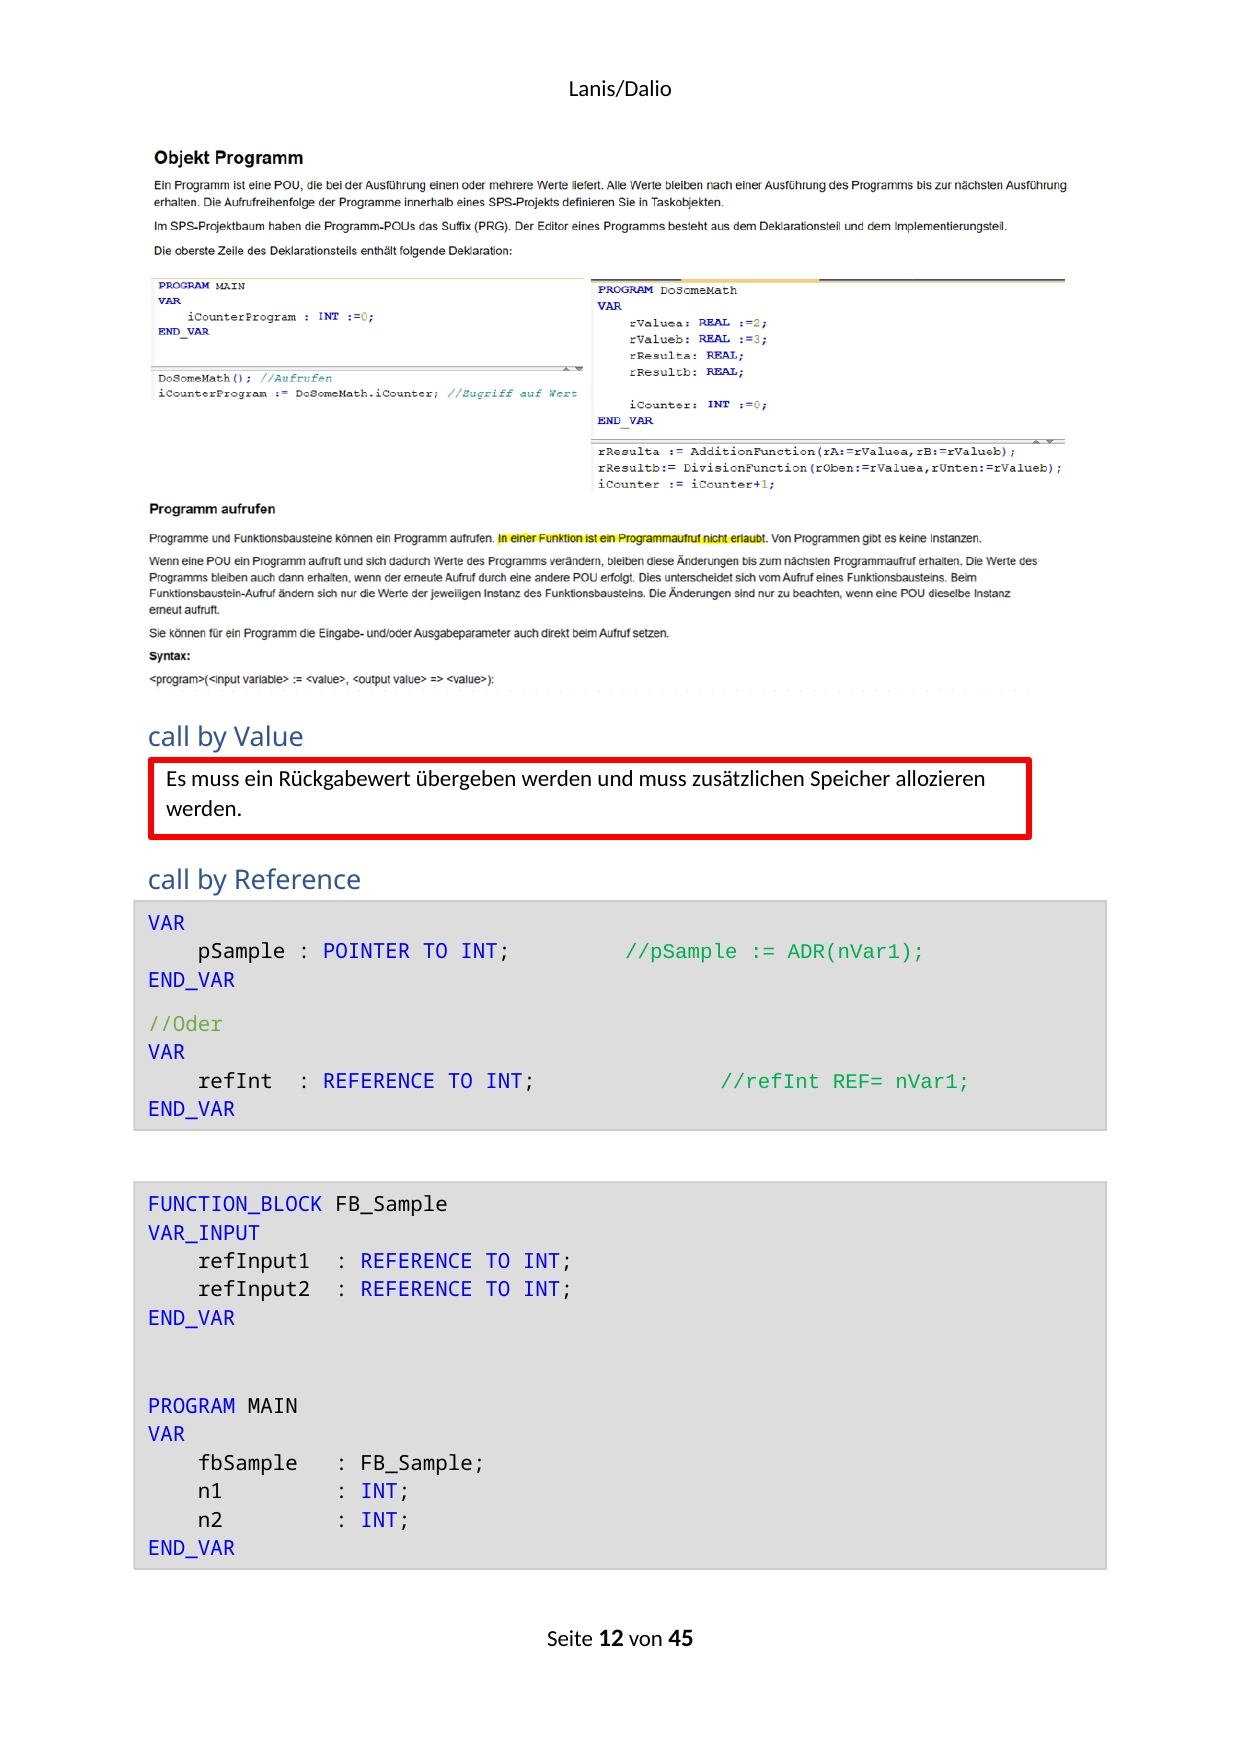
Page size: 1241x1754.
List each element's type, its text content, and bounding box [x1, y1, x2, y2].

text //Oder VAR refInt : REFERENCE TO INT; //refInt REF= nVar1; END_VAR [135, 1001, 1105, 1129]
subtitle call by Value [148, 717, 1093, 754]
picture [147, 147, 1093, 699]
text FUNCTION_BLOCK FB_Sample VAR_INPUT refInput1 : REFERENCE TO INT; refInput2 : REFERENCE TO INT; END_VAR [135, 1183, 1105, 1331]
text PROGRAM MAIN VAR fbSample : FB_Sample; n1 : INT; n2 : INT; END_VAR [135, 1383, 1105, 1568]
text VAR pSample : POINTER TO INT; //pSample := ADR(nVar1); END_VAR [135, 902, 1105, 993]
subtitle call by Reference [148, 860, 1093, 897]
